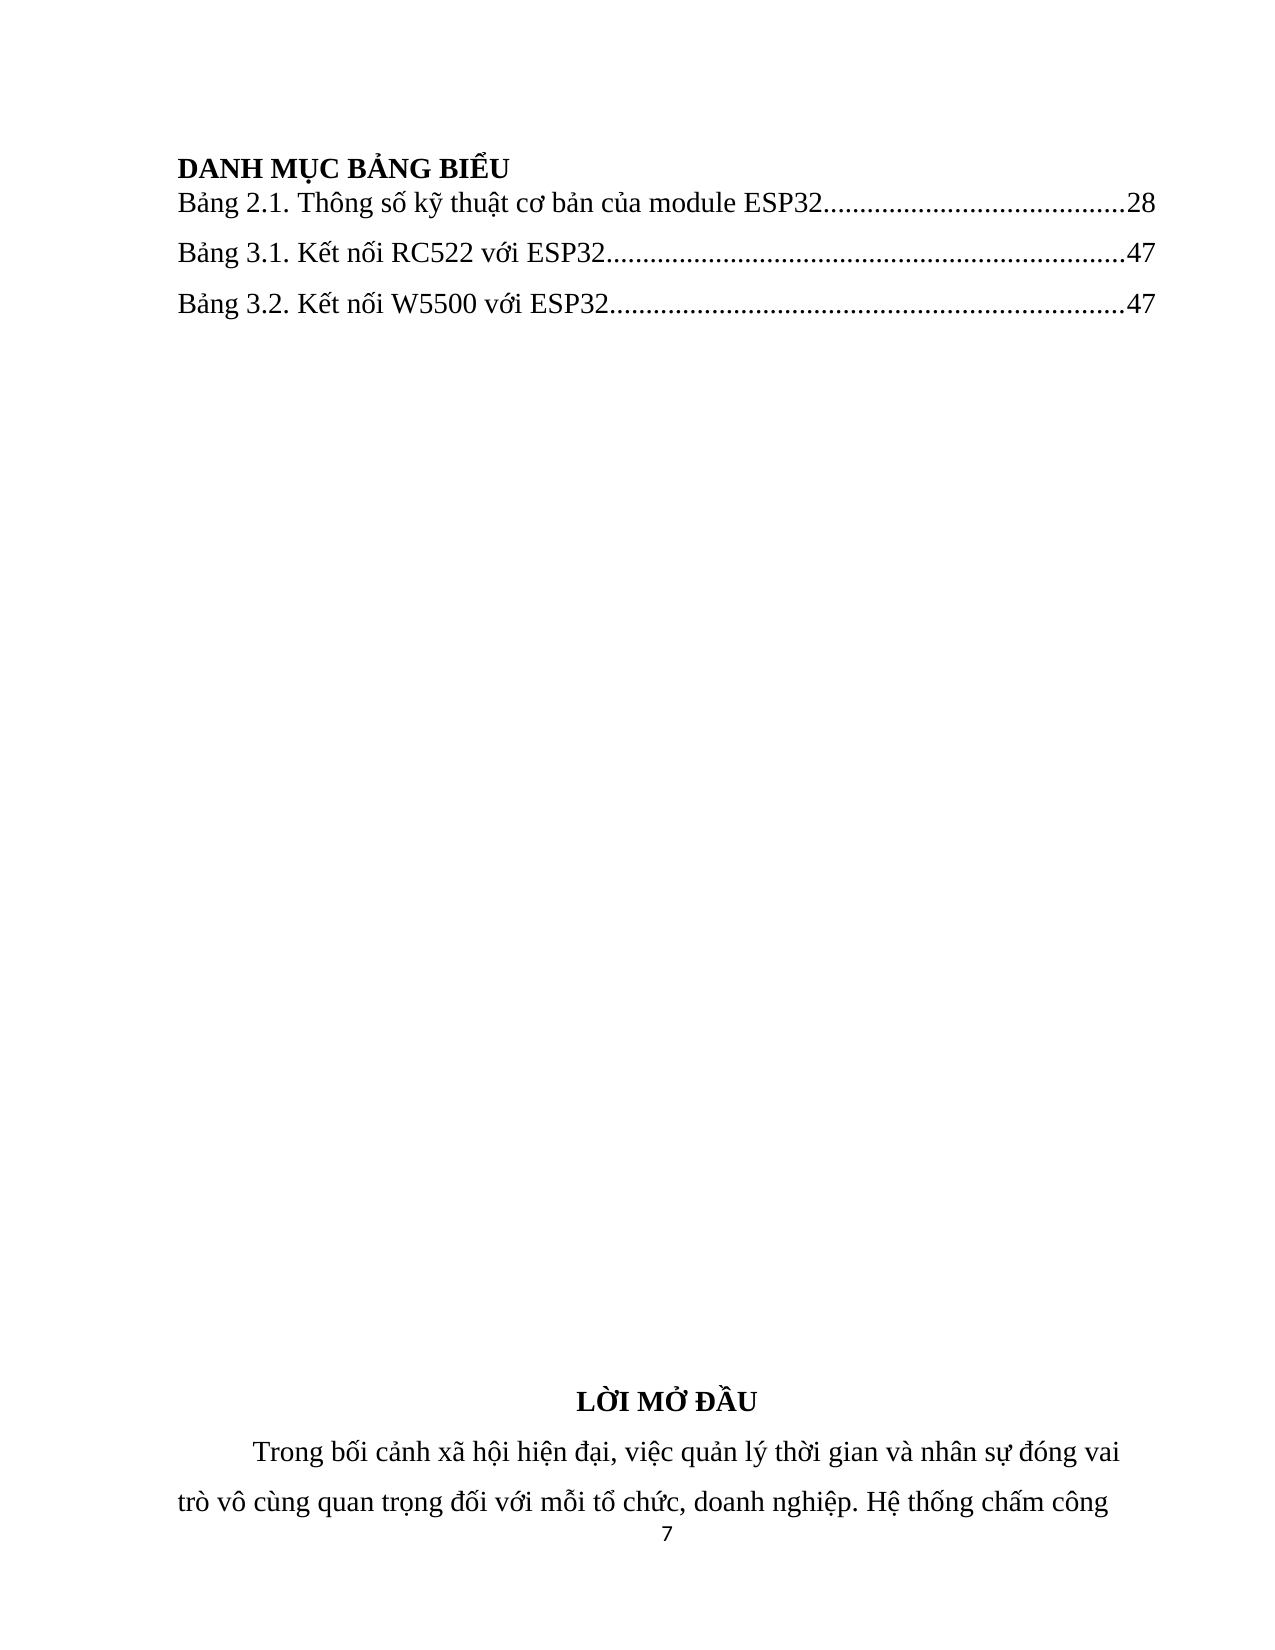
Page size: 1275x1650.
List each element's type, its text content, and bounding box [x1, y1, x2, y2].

text Bảng 3.2. Kết nối W5500 với ESP32 47 [177, 286, 1157, 319]
text Bảng 3.1. Kết nối RC522 với ESP32 47 [177, 236, 1157, 269]
text Bảng 2.1. Thông số kỹ thuật cơ bản của module ESP32 28 [177, 185, 1157, 219]
text DANH MỤC BẢNG BIỂU [177, 152, 1157, 185]
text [177, 1434, 1157, 1518]
subtitle LỜI MỞ ĐẦU [177, 1384, 1157, 1417]
